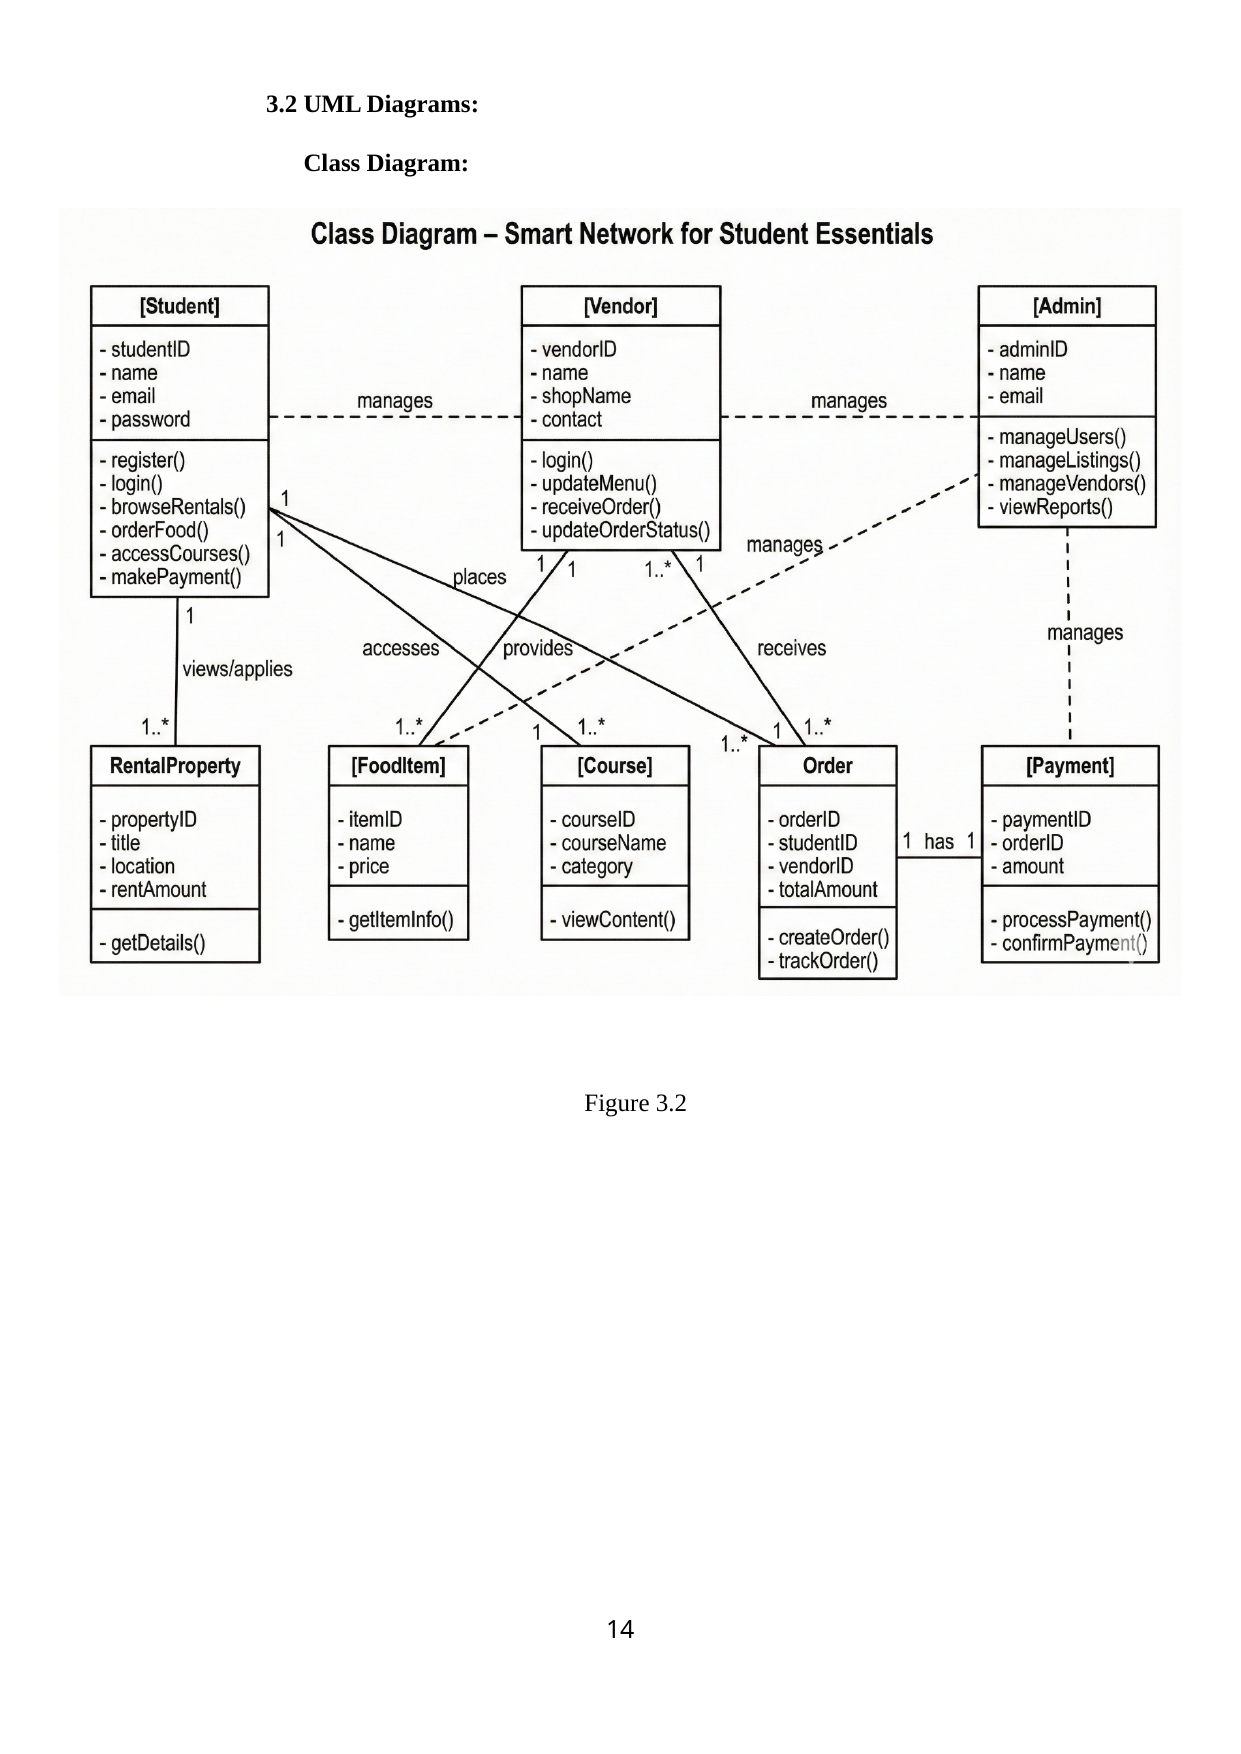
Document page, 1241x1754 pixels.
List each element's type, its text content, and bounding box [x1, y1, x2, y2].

text Figure 3.2 [266, 1088, 1033, 1117]
text 3.2 UML Diagrams: [266, 89, 1033, 117]
picture [59, 208, 1182, 996]
text Class Diagram: [266, 148, 1033, 177]
